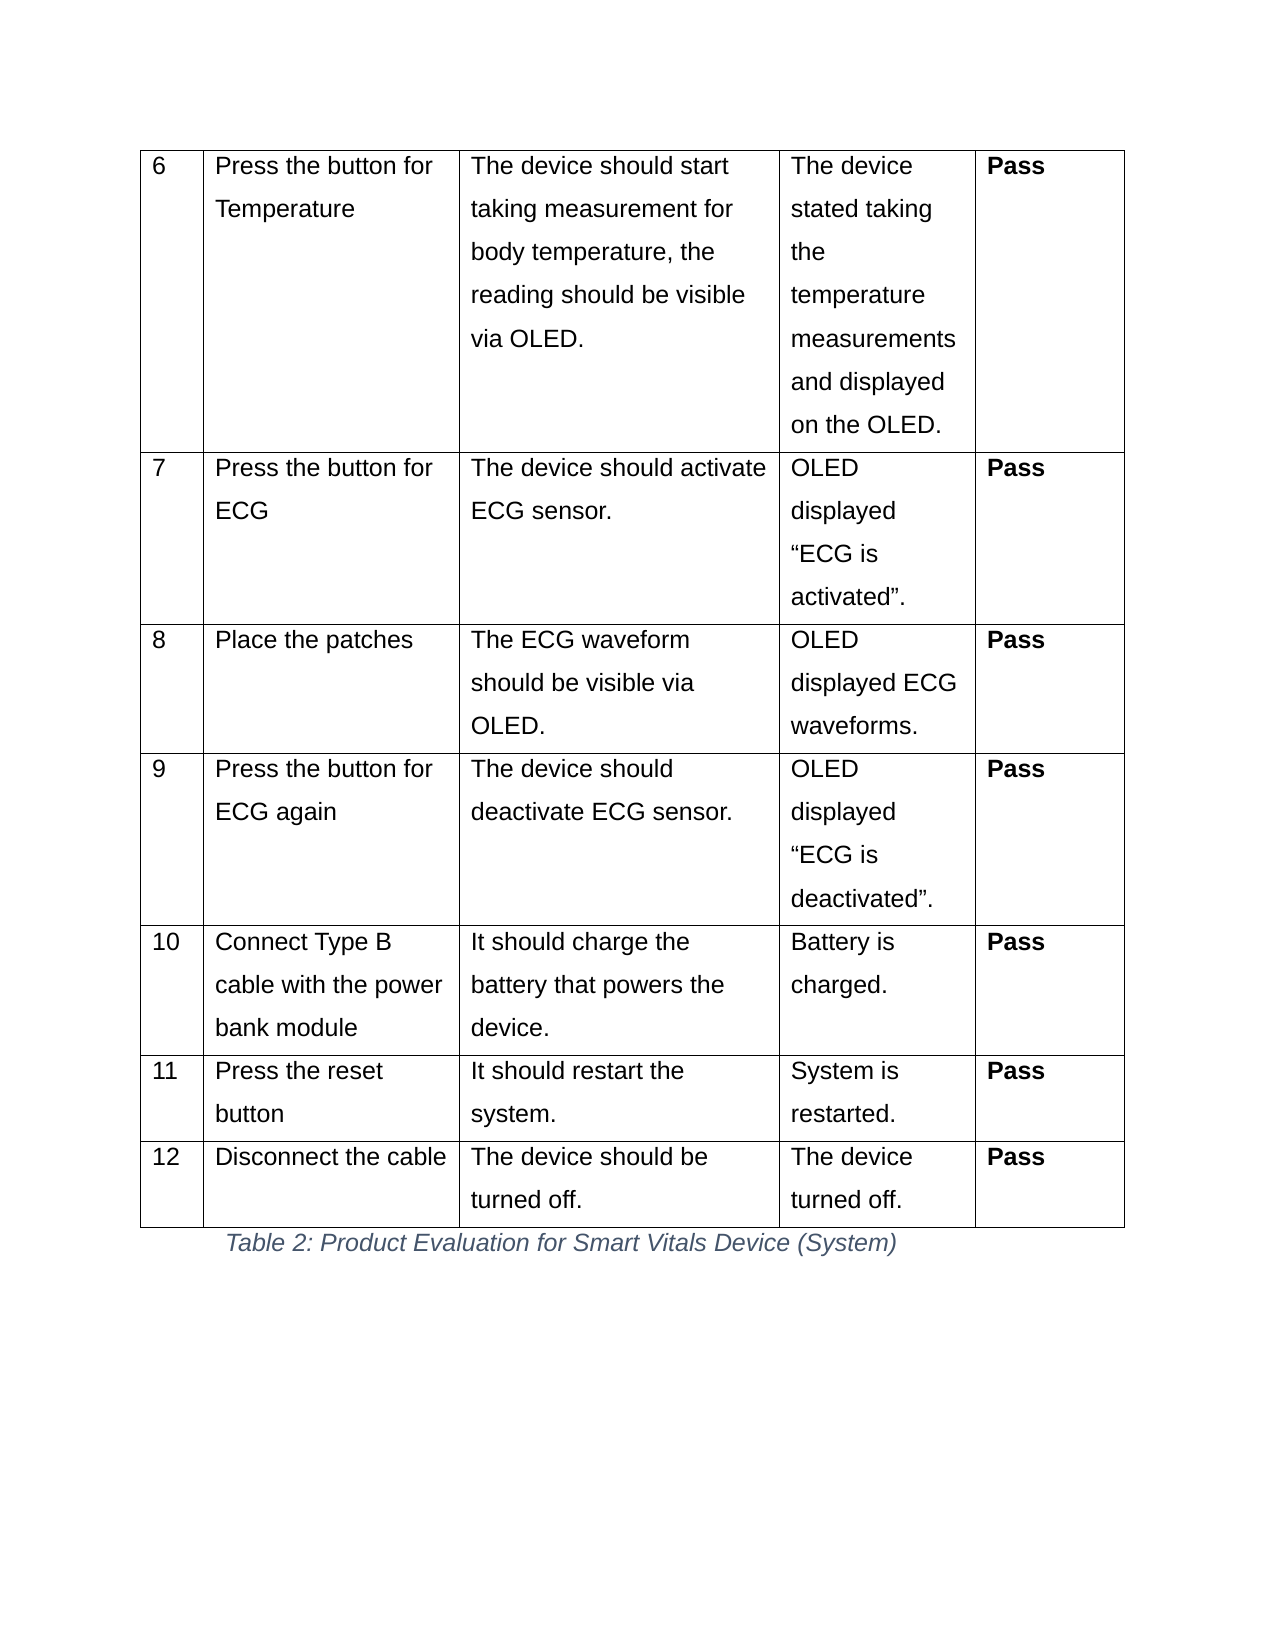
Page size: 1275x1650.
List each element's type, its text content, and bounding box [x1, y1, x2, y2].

table_cell Pass [976, 754, 1124, 925]
text Table 2: Product Evaluation for Smart Vitals Device (System) [225, 1228, 1125, 1256]
table_cell 11 [141, 1056, 203, 1141]
table_cell 7 [141, 453, 203, 624]
table_cell Press the button for Temperature [204, 151, 459, 452]
table_cell It should restart the system. [460, 1056, 779, 1141]
table_cell 6 [141, 151, 203, 452]
table_cell The device stated taking the temperature measurements and displayed on the OLED. [780, 151, 975, 452]
table_cell OLED displayed “ECG is activated”. [780, 453, 975, 624]
table_cell Pass [976, 453, 1124, 624]
table_cell 8 [141, 625, 203, 753]
table_cell Pass [976, 1056, 1124, 1141]
table_cell Disconnect the cable [204, 1142, 459, 1227]
table_cell 10 [141, 926, 203, 1054]
table_cell It should charge the battery that powers the device. [460, 926, 779, 1054]
table_cell The device should activate ECG sensor. [460, 453, 779, 624]
table_cell The device should start taking measurement for body temperature, the reading should be visible via OLED. [460, 151, 779, 452]
table_cell Press the button for ECG again [204, 754, 459, 925]
table_cell System is restarted. [780, 1056, 975, 1141]
table_cell Press the reset button [204, 1056, 459, 1141]
table_cell Pass [976, 926, 1124, 1054]
table_cell Place the patches [204, 625, 459, 753]
table_cell Connect Type B cable with the power bank module [204, 926, 459, 1054]
table_cell Battery is charged. [780, 926, 975, 1054]
table_cell Pass [976, 151, 1124, 452]
table_cell 9 [141, 754, 203, 925]
table_cell The device should be turned off. [460, 1142, 779, 1227]
table_cell Pass [976, 625, 1124, 753]
table_cell OLED displayed ECG waveforms. [780, 625, 975, 753]
table_cell OLED displayed “ECG is deactivated”. [780, 754, 975, 925]
table_cell The device turned off. [780, 1142, 975, 1227]
table_cell Pass [976, 1142, 1124, 1227]
table_cell The device should deactivate ECG sensor. [460, 754, 779, 925]
table_cell 12 [141, 1142, 203, 1227]
table_cell Press the button for ECG [204, 453, 459, 624]
table_cell The ECG waveform should be visible via OLED. [460, 625, 779, 753]
